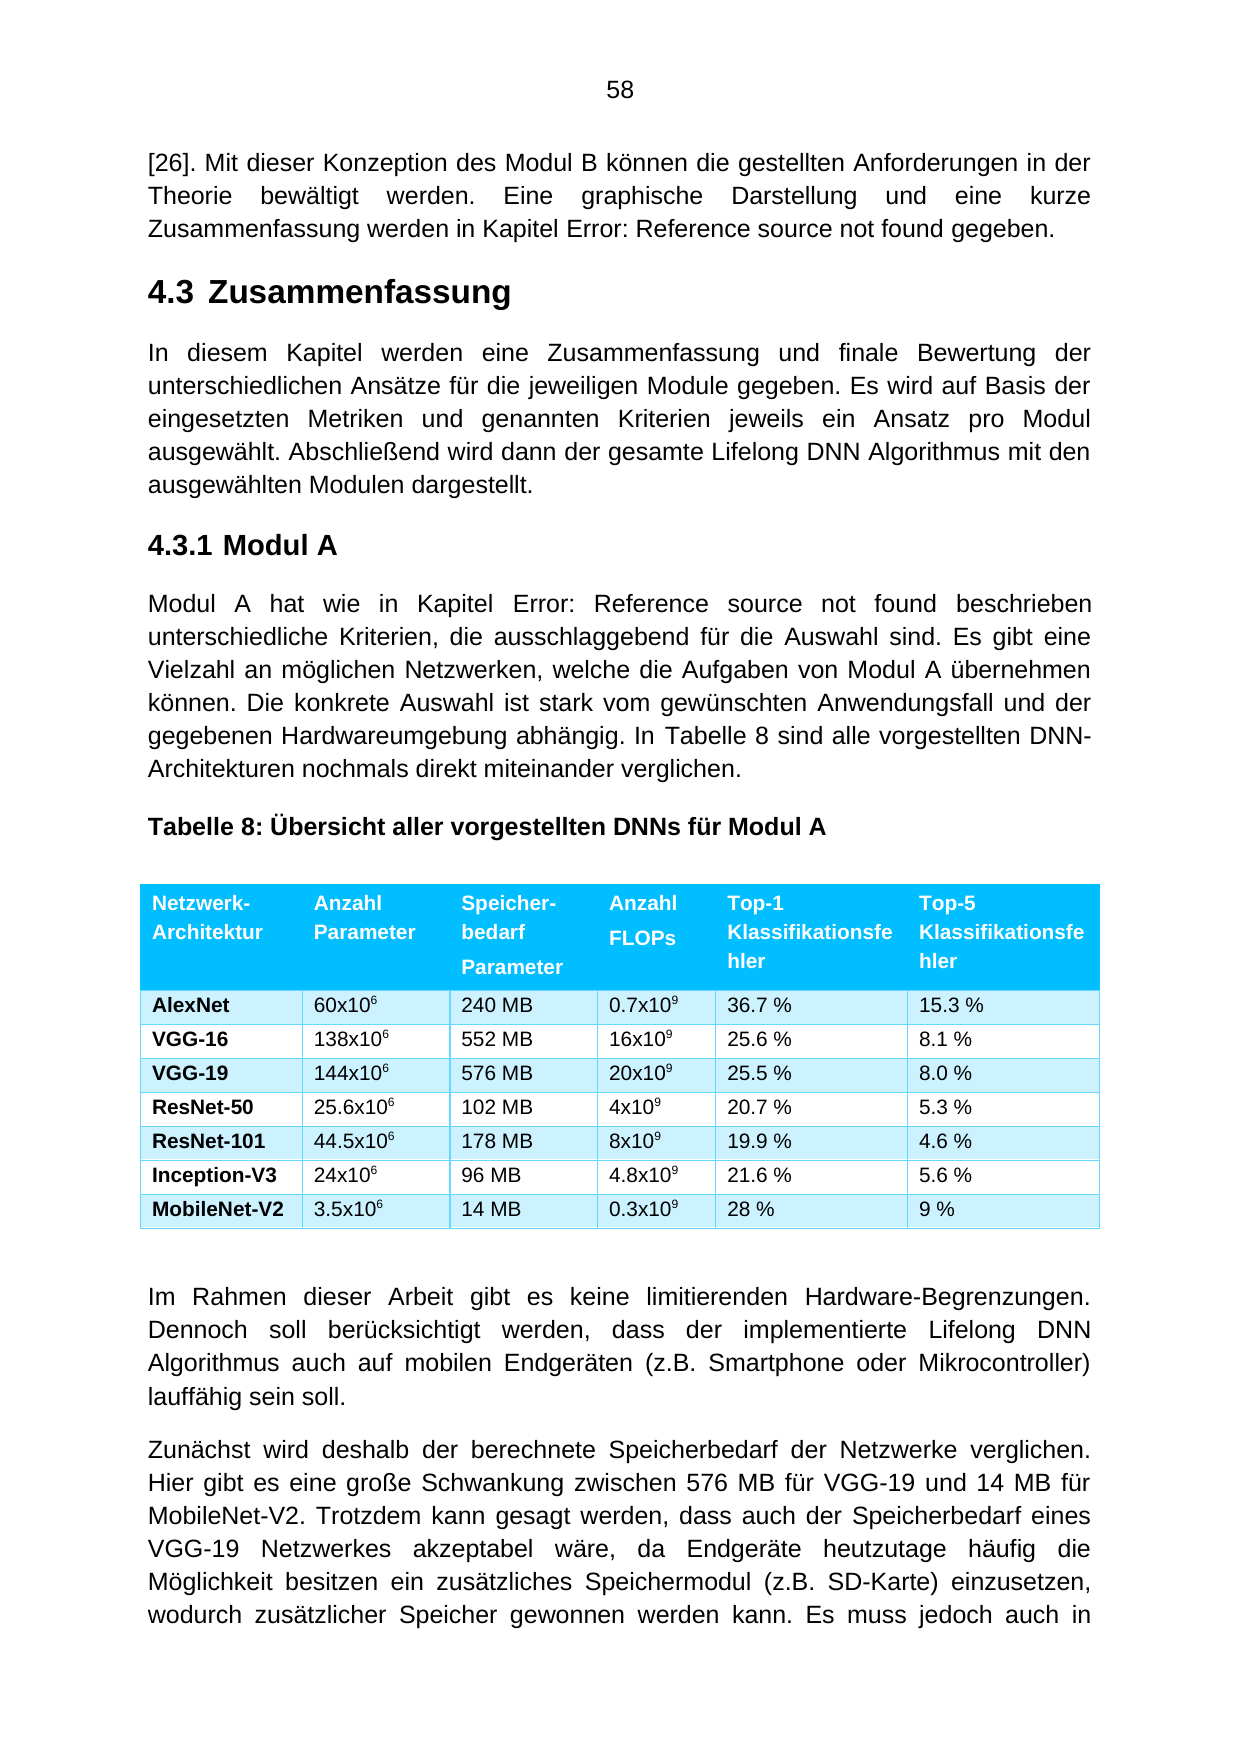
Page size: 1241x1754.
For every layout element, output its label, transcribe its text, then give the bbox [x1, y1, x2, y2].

table_cell 15.3 % [908, 991, 1099, 1024]
text Tabelle 8: Übersicht aller vorgestellten DNNs für Modul A [148, 812, 1092, 841]
table_cell 576 MB [451, 1059, 597, 1092]
table_header Netzwerk-Architektur [141, 885, 302, 990]
table_cell 28 % [716, 1195, 907, 1227]
table_header Anzahl Parameter [303, 885, 449, 990]
table_cell 9 % [908, 1195, 1099, 1227]
table_cell 96 MB [451, 1161, 597, 1193]
table_header Anzahl FLOPs [598, 885, 715, 990]
table_cell 138x106 [303, 1025, 449, 1058]
table_cell 0.3x109 [598, 1195, 715, 1227]
table_cell 20x109 [598, 1059, 715, 1092]
table_cell 102 MB [451, 1093, 597, 1126]
table_cell 4x109 [598, 1093, 715, 1126]
table_cell 240 MB [451, 991, 597, 1024]
table_header Speicher-bedarf Parameter [451, 885, 597, 990]
table_cell 3.5x106 [303, 1195, 449, 1227]
table_cell 25.6x106 [303, 1093, 449, 1126]
table_cell Inception-V3 [141, 1161, 302, 1193]
table_cell 8x109 [598, 1127, 715, 1159]
subtitle Zusammenfassung [148, 272, 1092, 310]
table_cell 4.8x109 [598, 1161, 715, 1193]
table_cell 16x109 [598, 1025, 715, 1058]
table_cell 19.9 % [716, 1127, 907, 1159]
table_cell 24x106 [303, 1161, 449, 1193]
table_cell ResNet-50 [141, 1093, 302, 1126]
table_cell VGG-19 [141, 1059, 302, 1092]
table_cell AlexNet [141, 991, 302, 1024]
table_cell 552 MB [451, 1025, 597, 1058]
table_cell MobileNet-V2 [141, 1195, 302, 1227]
table_cell 144x106 [303, 1059, 449, 1092]
table_cell 178 MB [451, 1127, 597, 1159]
table_cell 44.5x106 [303, 1127, 449, 1159]
table_cell 25.6 % [716, 1025, 907, 1058]
subtitle Modul A [148, 528, 1092, 562]
table_cell 0.7x109 [598, 991, 715, 1024]
text Im Rahmen dieser Arbeit gibt es keine limitierenden Hardware-Begrenzungen. Dennoch soll berücksichtigt werden, dass der implementierte Lifelong DNN Algorithmus auch auf mobilen Endgeräten (z.B. Smartphone oder Mikrocontroller) lauffähig sein soll. [148, 1282, 1092, 1410]
table_cell 36.7 % [716, 991, 907, 1024]
table_cell 4.6 % [908, 1127, 1099, 1159]
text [148, 148, 1092, 242]
text In diesem Kapitel werden eine Zusammenfassung und finale Bewertung der unterschiedlichen Ansätze für die jeweiligen Module gegeben. Es wird auf Basis der eingesetzten Metriken und genannten Kriterien jeweils ein Ansatz pro Modul ausgewählt. Abschließend wird dann der gesamte Lifelong DNN Algorithmus mit den ausgewählten Modulen dargestellt. [148, 338, 1092, 499]
table_cell 21.6 % [716, 1161, 907, 1193]
table_cell 14 MB [451, 1195, 597, 1227]
table_cell 60x106 [303, 991, 449, 1024]
table_cell 8.1 % [908, 1025, 1099, 1058]
table_cell 5.3 % [908, 1093, 1099, 1126]
table_cell ResNet-101 [141, 1127, 302, 1159]
table_header Top-1 Klassifikationsfehler [716, 885, 907, 990]
table_header Top-5 Klassifikationsfehler [908, 885, 1099, 990]
table_cell 20.7 % [716, 1093, 907, 1126]
table_cell 8.0 % [908, 1059, 1099, 1092]
table_cell 5.6 % [908, 1161, 1099, 1193]
table_cell 25.5 % [716, 1059, 907, 1092]
table_cell VGG-16 [141, 1025, 302, 1058]
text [148, 1435, 1092, 1629]
